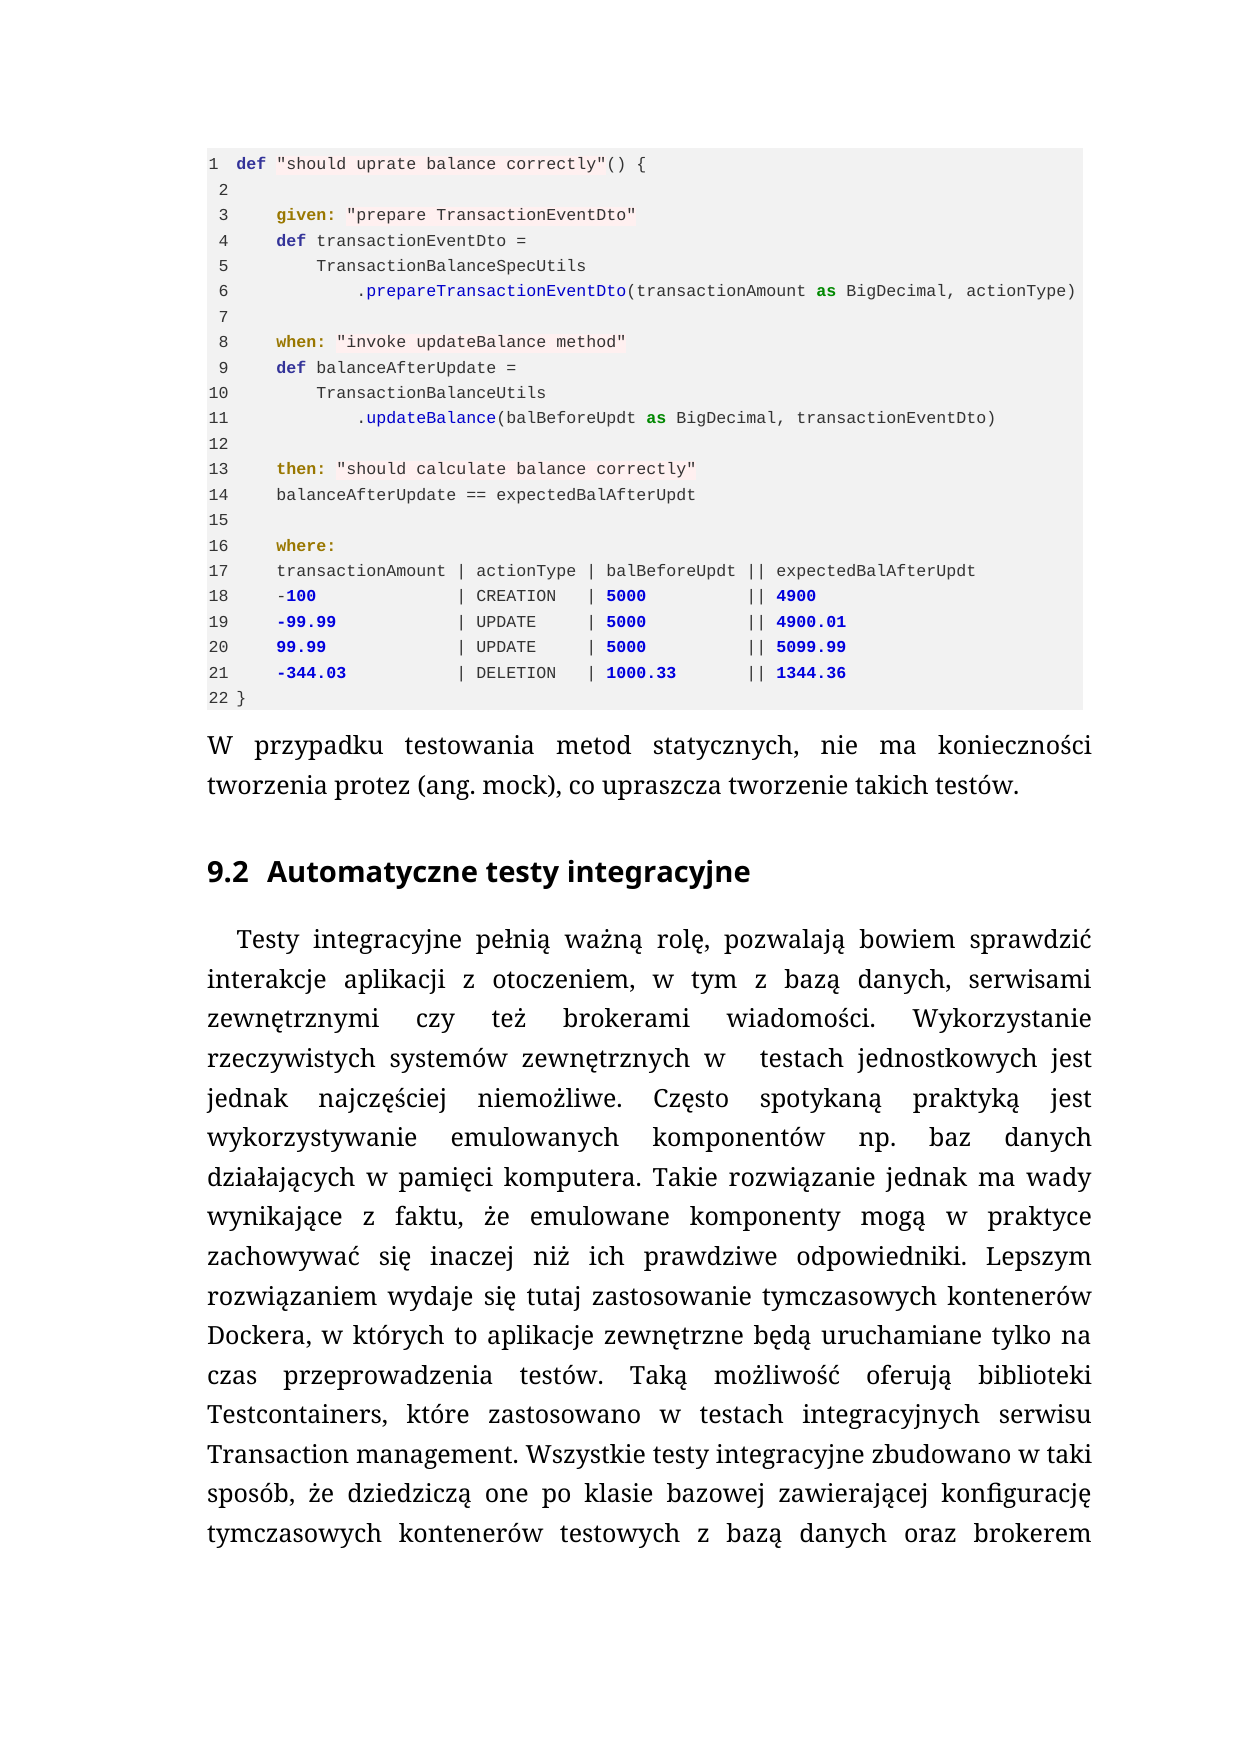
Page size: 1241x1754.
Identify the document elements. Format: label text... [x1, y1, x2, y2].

table_header 1 2 3 4 5 6 7 8 9 10 11 12 13 14 15 16 17 18 19 20 21 22 [207, 148, 235, 710]
subtitle Automatyczne testy integracyjne [207, 852, 1092, 891]
table_header def "should uprate balance correctly"() { given: "prepare TransactionEventDto" def transactionEventDto = TransactionBalanceSpecUtils .prepareTransactionEventDto(transactionAmount as BigDecimal, actionType) when: "invoke updateBalance method" def balanceAfterUpdate = TransactionBalanceUtils .updateBalance(balBeforeUpdt as BigDecimal, transactionEventDto) then: "should calculate balance correctly" balanceAfterUpdate == expectedBalAfterUpdt where: transactionAmount | actionType | balBeforeUpdt || expectedBalAfterUpdt -100 | CREATION | 5000 || 4900 -99.99 | UPDATE | 5000 || 4900.01 99.99 | UPDATE | 5000 || 5099.99 -344.03 | DELETION | 1000.33 || 1344.36 } [235, 148, 1083, 710]
text W przypadku testowania metod statycznych, nie ma konieczności tworzenia protez (ang. mock), co upraszcza tworzenie takich testów. [207, 722, 1092, 802]
